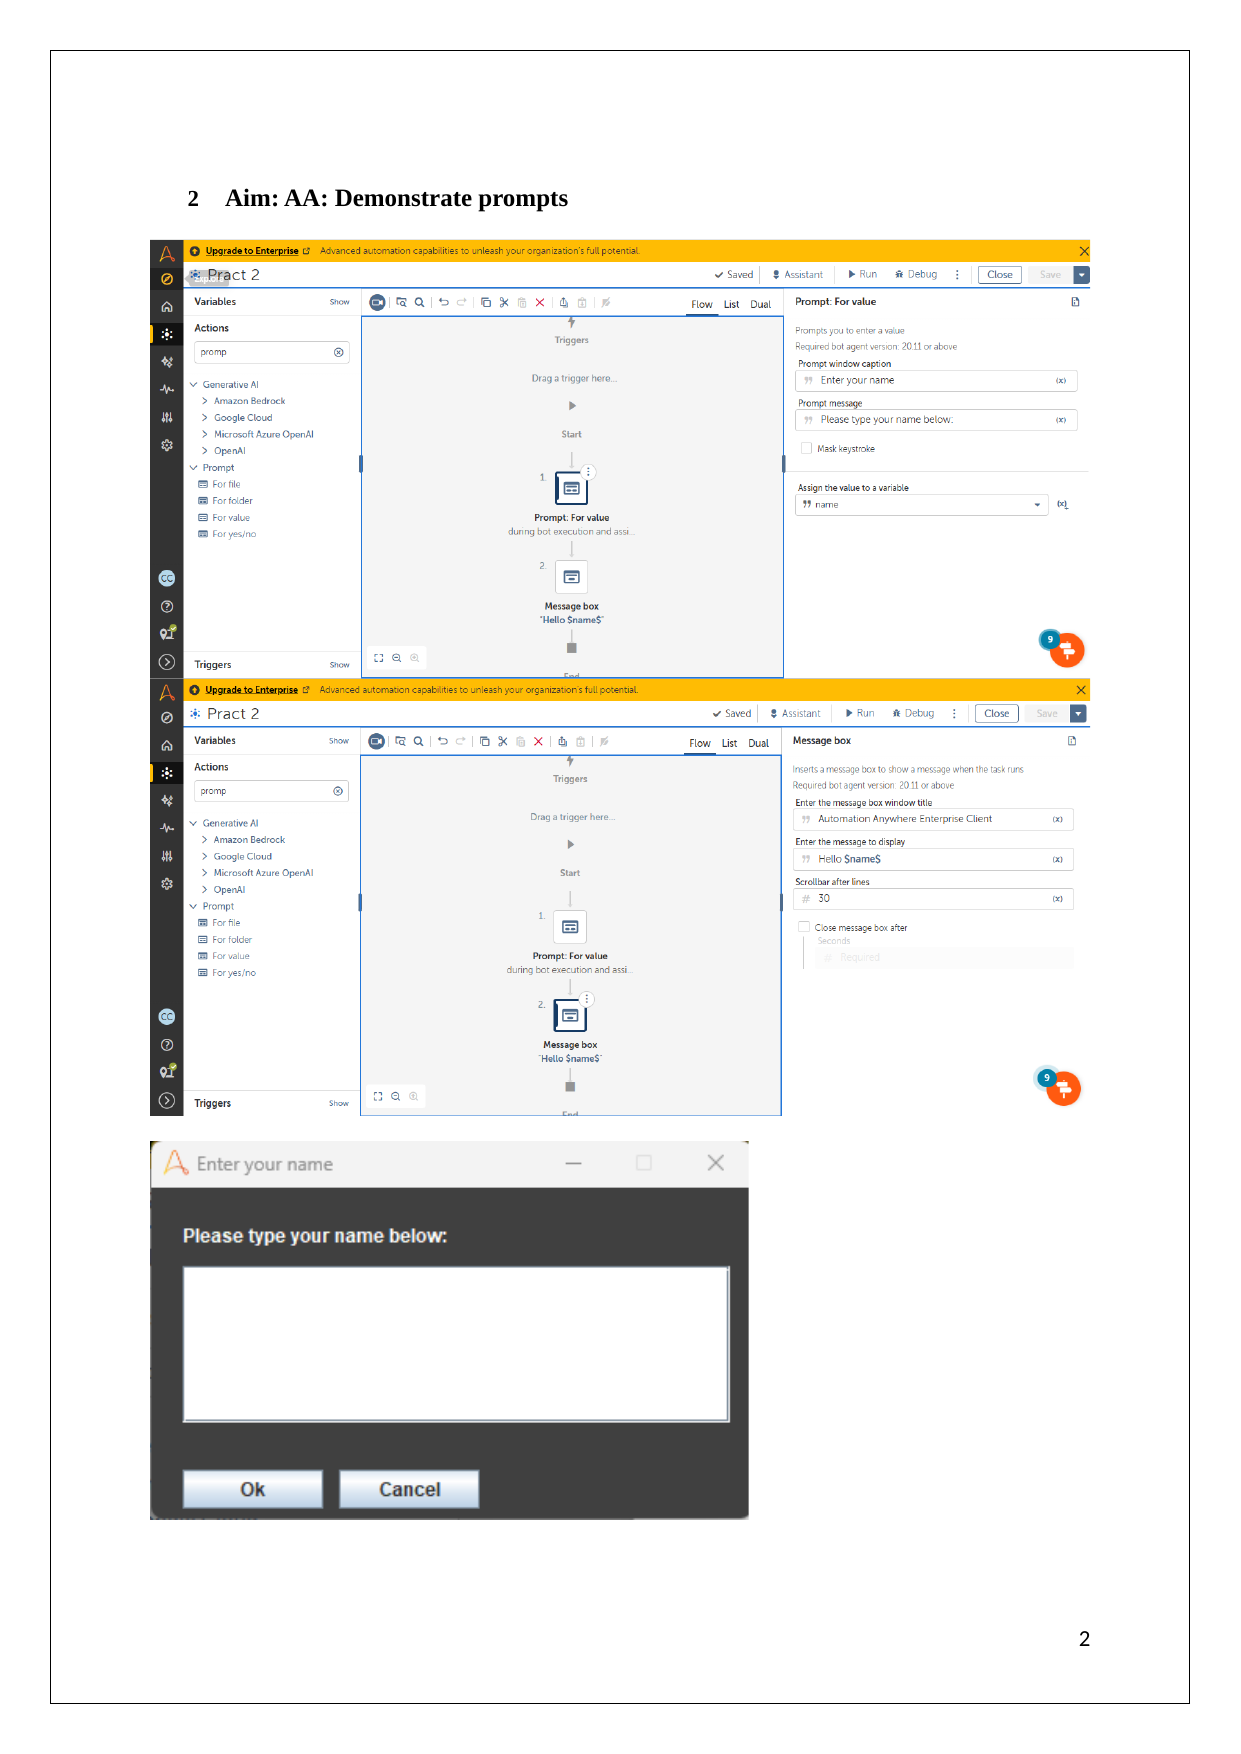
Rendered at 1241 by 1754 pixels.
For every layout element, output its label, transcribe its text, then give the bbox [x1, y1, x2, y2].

list Aim: AA: Demonstrate prompts [187, 183, 1090, 212]
picture [150, 1141, 749, 1520]
picture [150, 238, 1091, 1116]
